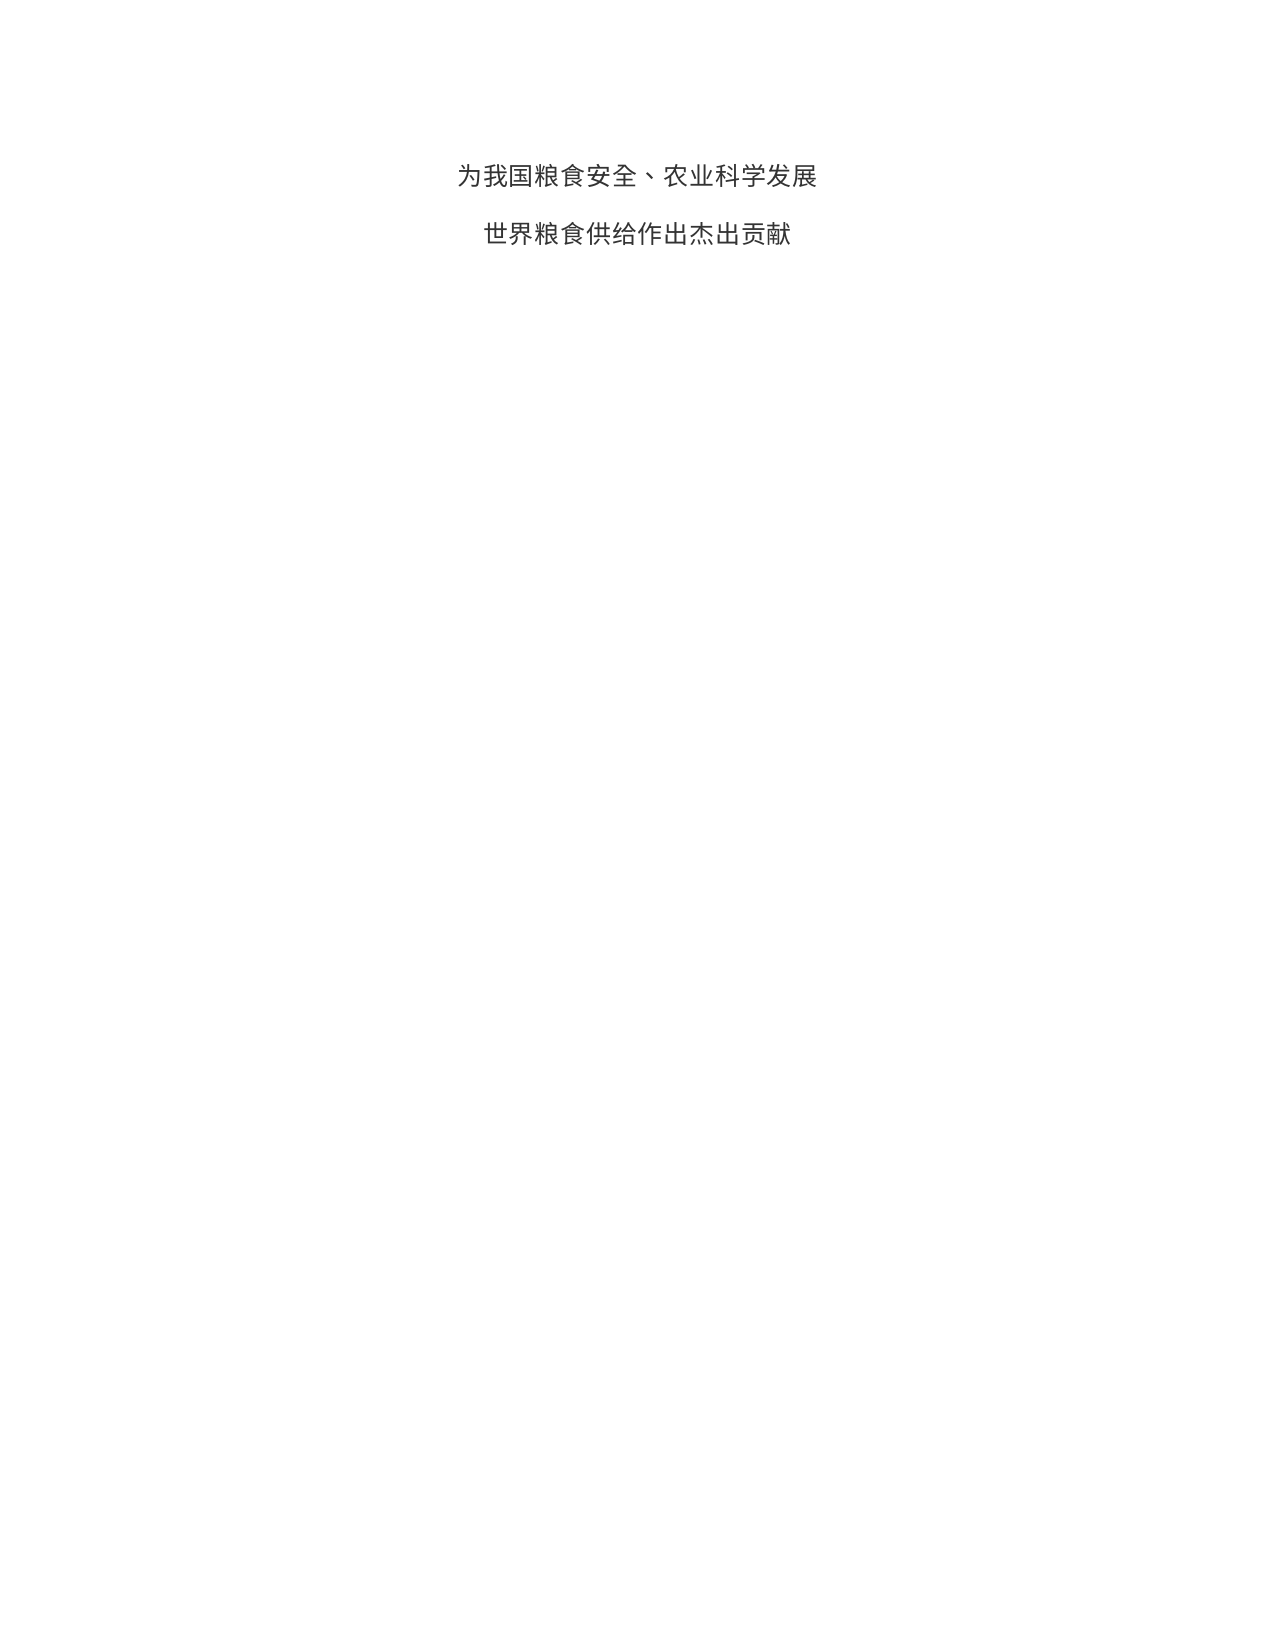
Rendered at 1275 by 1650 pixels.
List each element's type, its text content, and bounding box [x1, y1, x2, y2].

text 为我国粮食安全、农业科学发展 [212, 150, 1062, 192]
text 世界粮食供给作出杰出贡献 [212, 208, 1062, 251]
